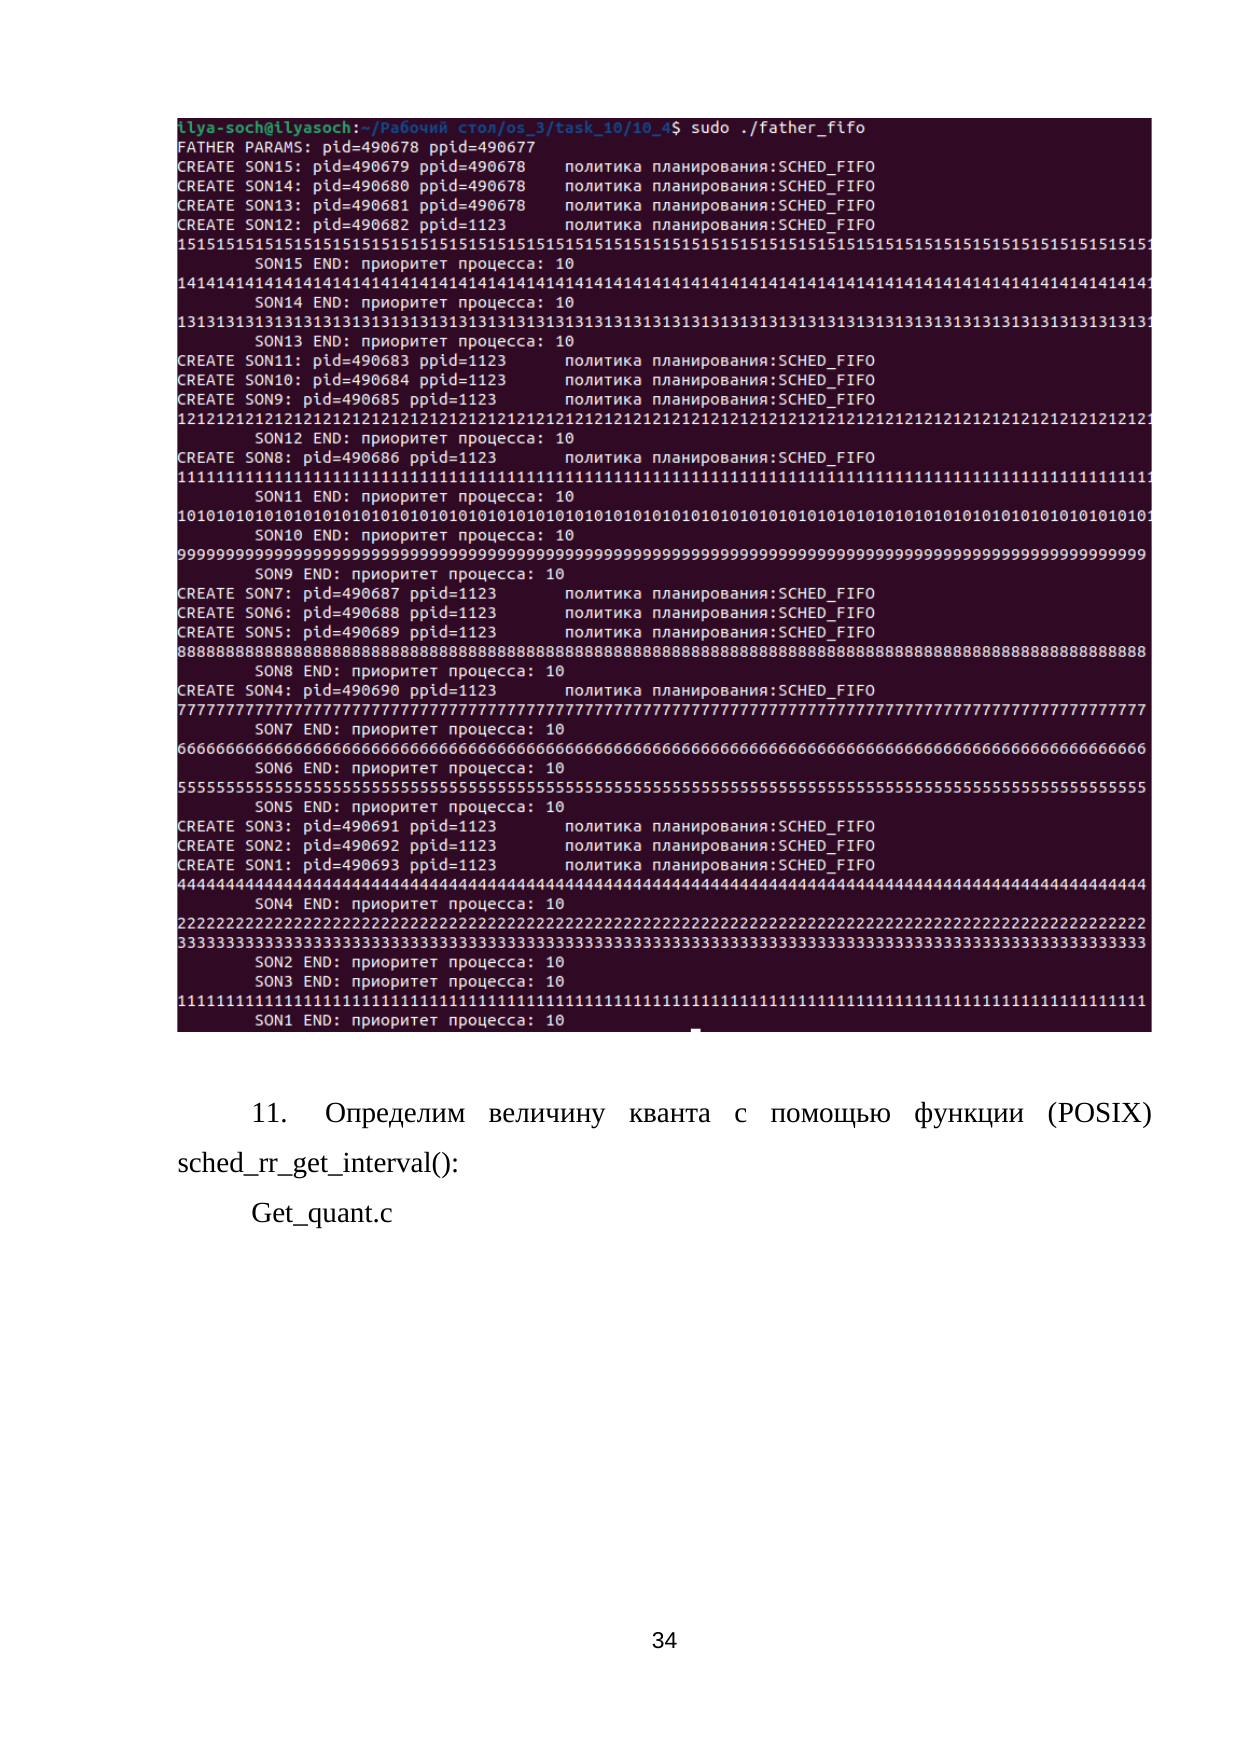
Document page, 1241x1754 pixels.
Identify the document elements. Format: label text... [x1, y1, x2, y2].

picture [177, 118, 1152, 1032]
list Определим величину кванта с помощью функции (POSIX) sched_rr_get_interval(): [177, 1095, 1152, 1178]
text Get_quant.c [177, 1195, 1152, 1229]
